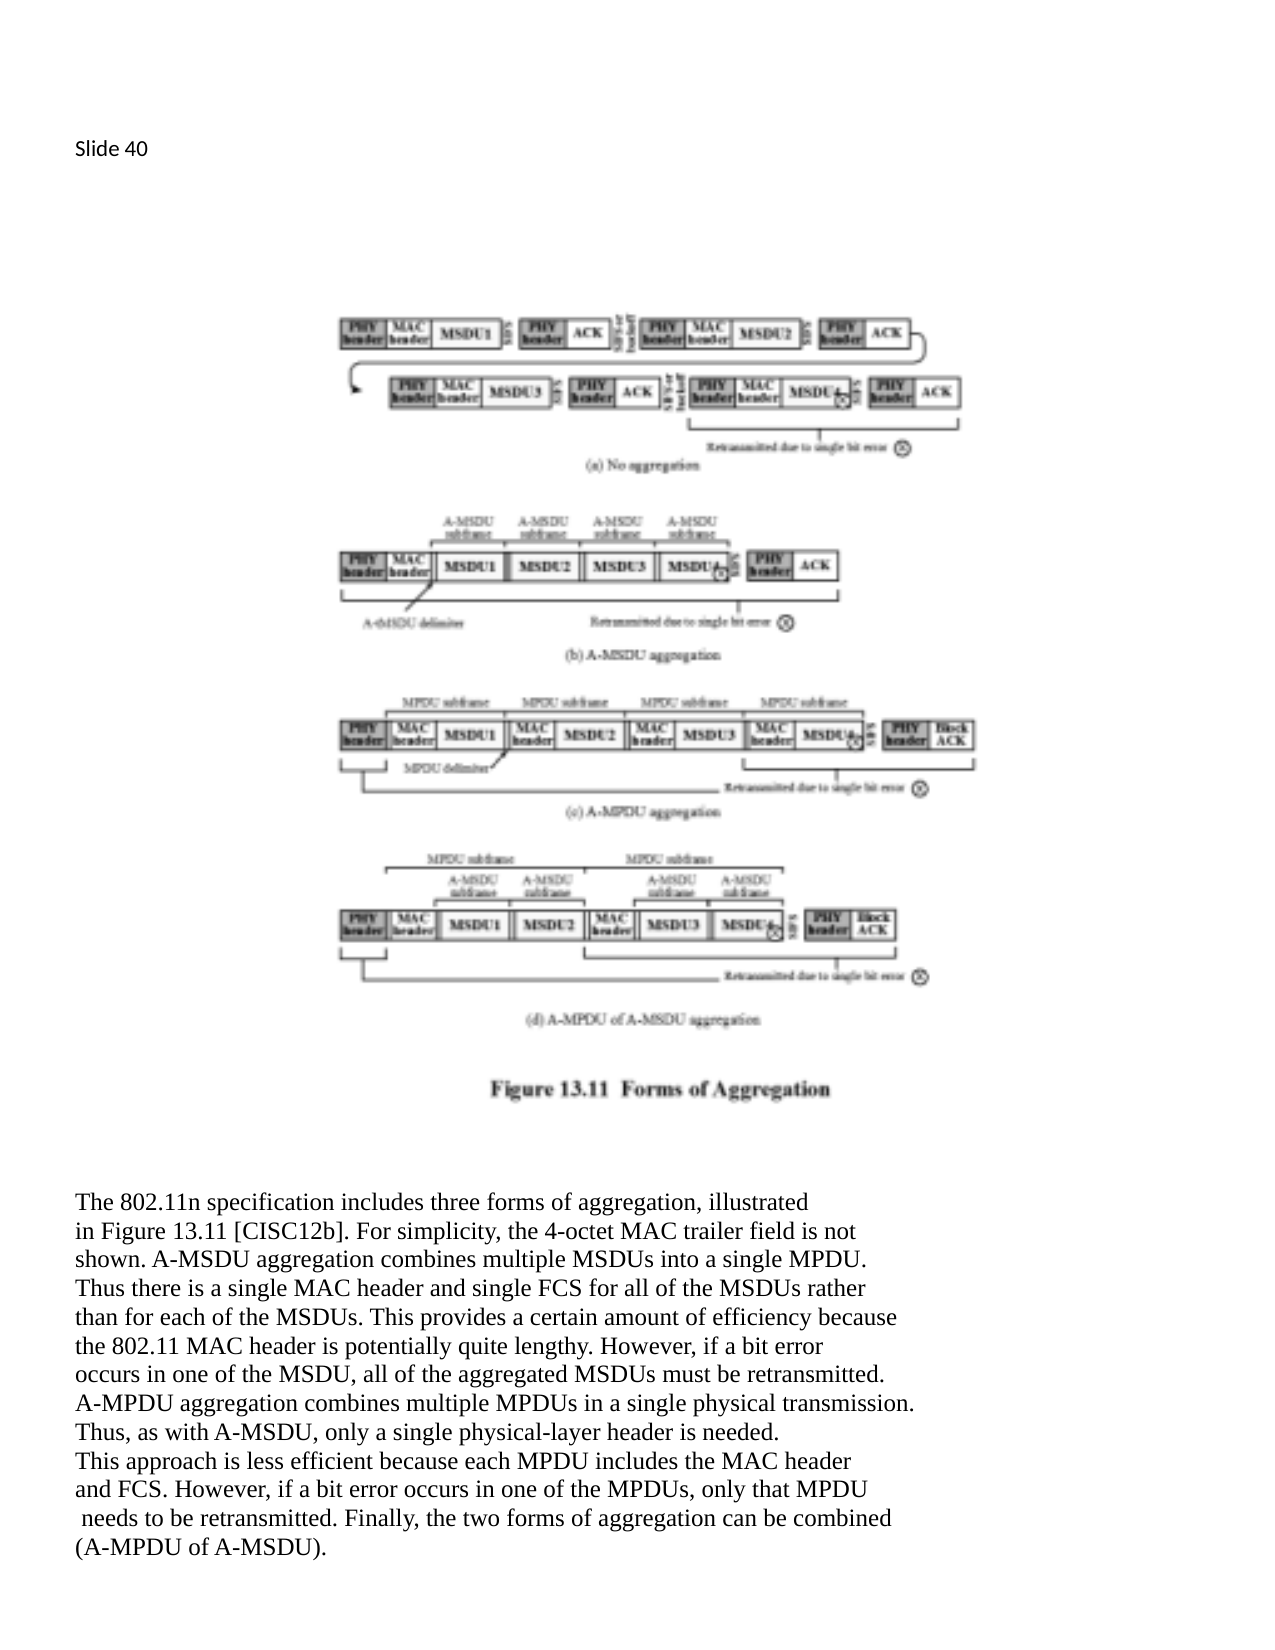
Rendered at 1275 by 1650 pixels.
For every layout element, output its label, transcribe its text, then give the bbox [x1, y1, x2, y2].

text This approach is less efficient because each MPDU includes the MAC header [75, 1446, 1200, 1474]
text occurs in one of the MSDU, all of the aggregated MSDUs must be retransmitted. [75, 1359, 1200, 1388]
text and FCS. However, if a bit error occurs in one of the MPDUs, only that MPDU [75, 1474, 1200, 1503]
text Slide 40 [75, 134, 1200, 162]
text the 802.11 MAC header is potentially quite lengthy. However, if a bit error [75, 1331, 1200, 1359]
text Thus, as with A-MSDU, only a single physical-layer header is needed. [75, 1417, 1200, 1446]
text needs to be retransmitted. Finally, the two forms of aggregation can be combined [75, 1503, 1200, 1532]
text The 802.11n specification includes three forms of aggregation, illustrated [75, 1187, 1200, 1216]
text Thus there is a single MAC header and single FCS for all of the MSDUs rather [75, 1273, 1200, 1302]
text A-MPDU aggregation combines multiple MPDUs in a single physical transmission. [75, 1388, 1200, 1417]
text (A-MPDU of A-MSDU). [75, 1532, 1200, 1561]
text shown. A-MSDU aggregation combines multiple MSDUs into a single MPDU. [75, 1244, 1200, 1273]
text than for each of the MSDUs. This provides a certain amount of efficiency because [75, 1302, 1200, 1331]
text in Figure 13.11 [CISC12b]. For simplicity, the 4-octet MAC trailer field is not [75, 1216, 1200, 1244]
